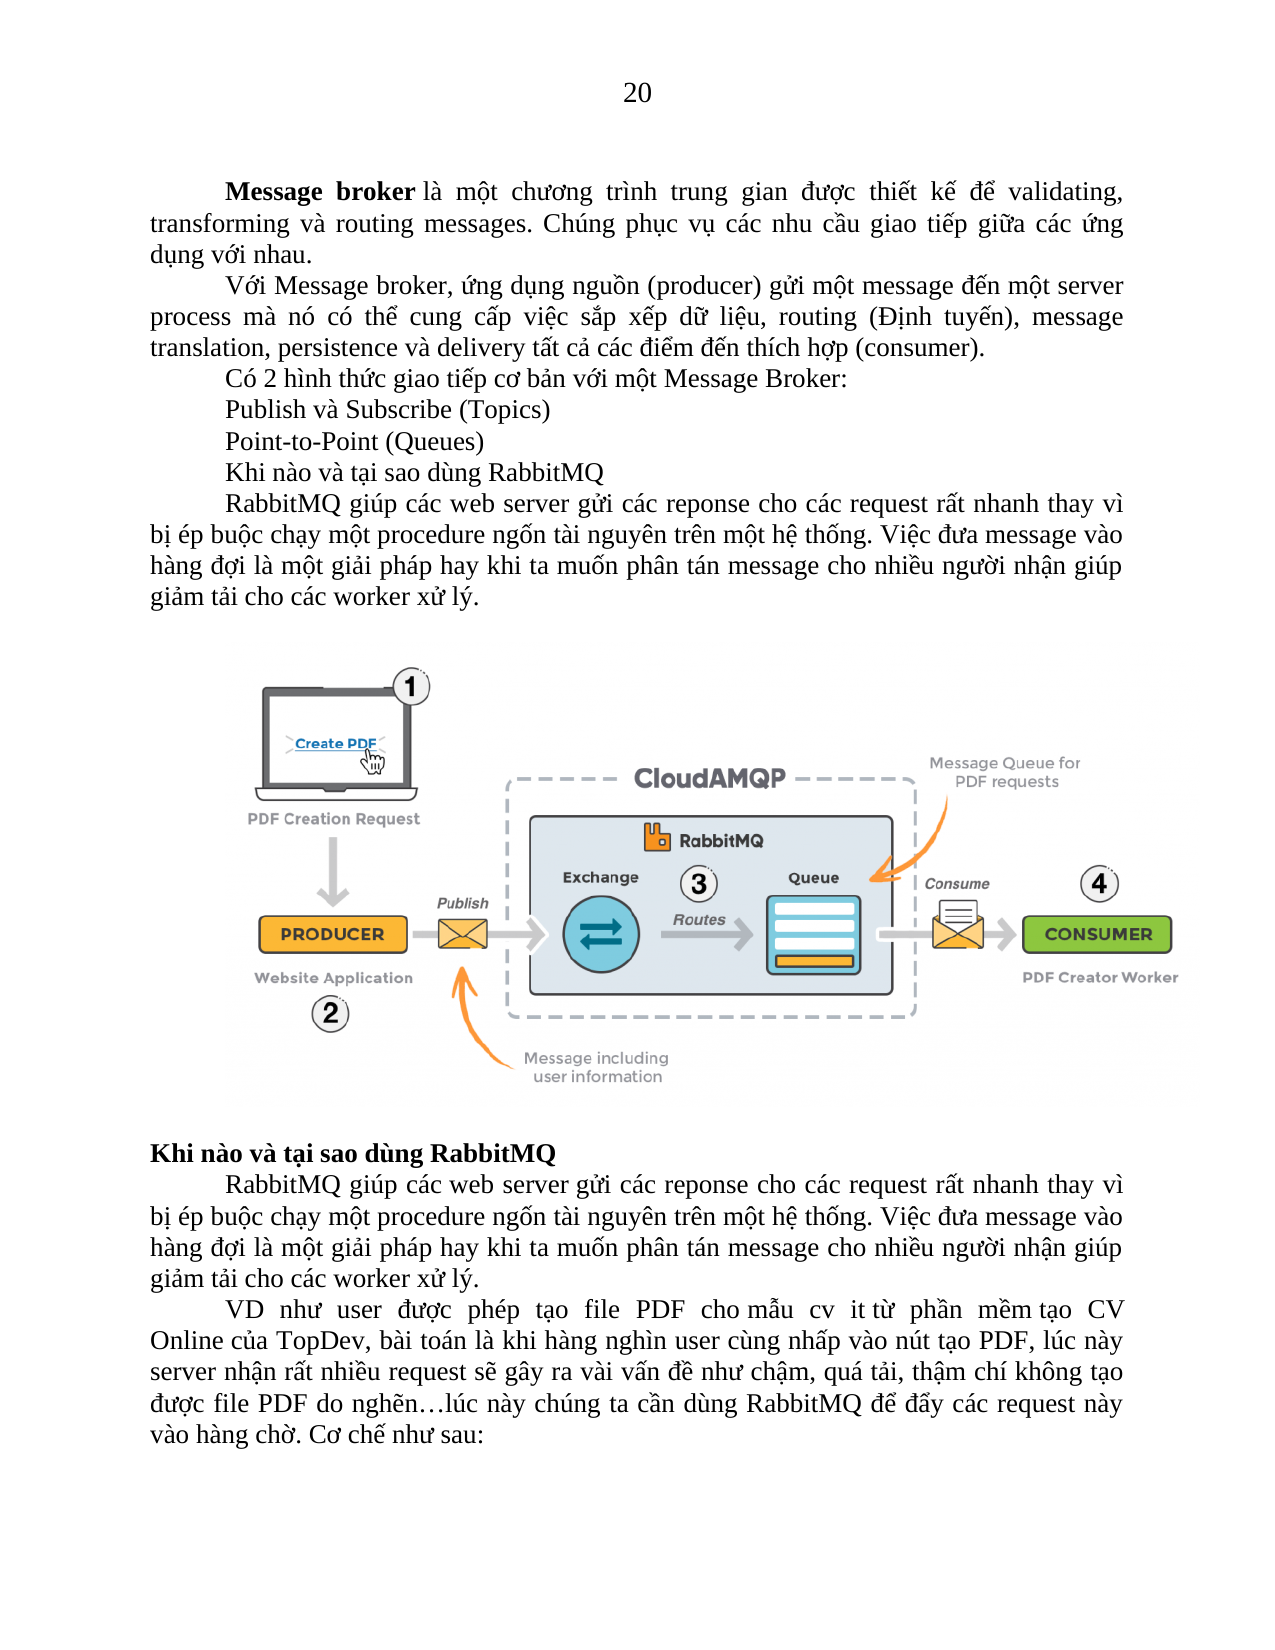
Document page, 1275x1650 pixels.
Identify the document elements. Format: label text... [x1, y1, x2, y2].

text Khi nào và tại sao dùng RabbitMQ [150, 1137, 1125, 1169]
text Khi nào và tại sao dùng RabbitMQ [150, 456, 1125, 487]
text Với Message broker, ứng dụng nguồn (producer) gửi một message đến một server process mà nó có thể cung cấp việc sắp xếp dữ liệu, routing (Định tuyến), message translation, persistence và delivery tất cả các điểm đến thích hợp (consumer). [150, 269, 1125, 362]
text RabbitMQ giúp các web server gửi các reponse cho các request rất nhanh thay vì bị ép buộc chạy một procedure ngốn tài nguyên trên một hệ thống. Việc đưa message vào hàng đợi là một giải pháp hay khi ta muốn phân tán message cho nhiều người nhận giúp giảm tải cho các worker xử lý. [150, 1169, 1125, 1293]
picture [225, 642, 1200, 1107]
text Point-to-Point (Queues) [150, 425, 1125, 456]
text Publish và Subscribe (Topics) [150, 393, 1125, 425]
text Message broker là một chương trình trung gian được thiết kế để validating, transforming và routing messages. Chúng phục vụ các nhu cầu giao tiếp giữa các ứng dụng với nhau. [150, 176, 1125, 269]
text VD như user được phép tạo file PDF cho mẫu cv it từ phần mềm tạo CV Online của TopDev, bài toán là khi hàng nghìn user cùng nhấp vào nút tạo PDF, lúc này server nhận rất nhiều request sẽ gây ra vài vấn đề như chậm, quá tải, thậm chí không tạo được file PDF do nghẽn…lúc này chúng ta cần dùng RabbitMQ để đẩy các request này vào hàng chờ. Cơ chế như sau: [150, 1293, 1125, 1449]
text Có 2 hình thức giao tiếp cơ bản với một Message Broker: [150, 362, 1125, 393]
text RabbitMQ giúp các web server gửi các reponse cho các request rất nhanh thay vì bị ép buộc chạy một procedure ngốn tài nguyên trên một hệ thống. Việc đưa message vào hàng đợi là một giải pháp hay khi ta muốn phân tán message cho nhiều người nhận giúp giảm tải cho các worker xử lý. [150, 487, 1125, 612]
